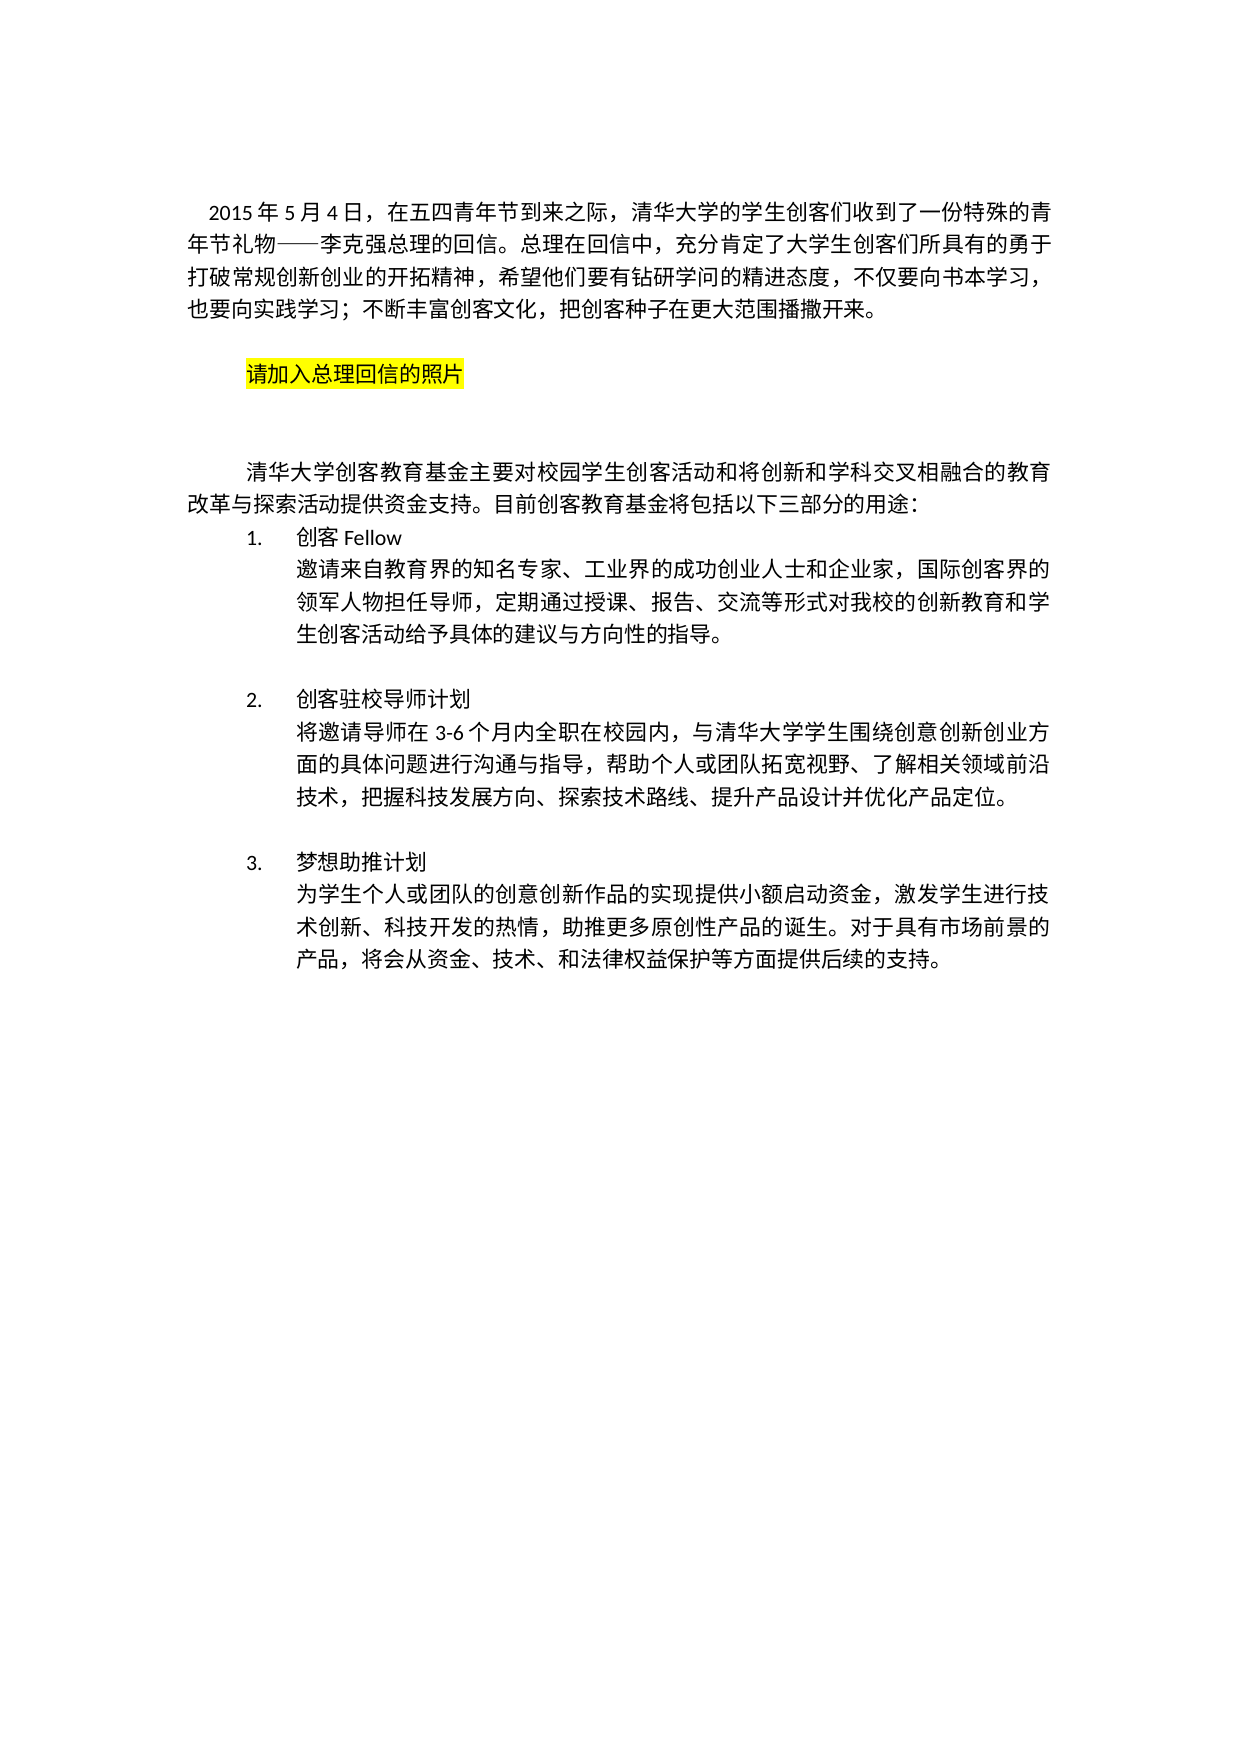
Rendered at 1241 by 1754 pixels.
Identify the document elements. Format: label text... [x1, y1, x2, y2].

list 为学生个人或团队的创意创新作品的实现提供小额启动资金，激发学生进行技术创新、科技开发的热情，助推更多原创性产品的诞生。对于具有市场前景的产品，将会从资金、技术、和法律权益保护等方面提供后续的支持。 [296, 877, 1053, 974]
list 梦想助推计划 [246, 844, 1053, 877]
text 请加入总理回信的照片 [187, 357, 1053, 389]
list 创客驻校导师计划 [246, 682, 1053, 714]
list 邀请来自教育界的知名专家、工业界的成功创业人士和企业家，国际创客界的领军人物担任导师，定期通过授课、报告、交流等形式对我校的创新教育和学生创客活动给予具体的建议与方向性的指导。 [296, 552, 1053, 649]
list 将邀请导师在3-6个月内全职在校园内，与清华大学学生围绕创意创新创业方面的具体问题进行沟通与指导，帮助个人或团队拓宽视野、了解相关领域前沿技术，把握科技发展方向、探索技术路线、提升产品设计并优化产品定位。 [296, 714, 1053, 812]
text 2015年5月4日，在五四青年节到来之际，清华大学的学生创客们收到了一份特殊的青年节礼物——李克强总理的回信。总理在回信中，充分肯定了大学生创客们所具有的勇于打破常规创新创业的开拓精神，希望他们要有钻研学问的精进态度，不仅要向书本学习，也要向实践学习；不断丰富创客文化，把创客种子在更大范围播撒开来。 [187, 194, 1053, 324]
text 清华大学创客教育基金主要对校园学生创客活动和将创新和学科交叉相融合的教育改革与探索活动提供资金支持。目前创客教育基金将包括以下三部分的用途： [187, 454, 1053, 519]
list 创客Fellow [246, 519, 1053, 552]
